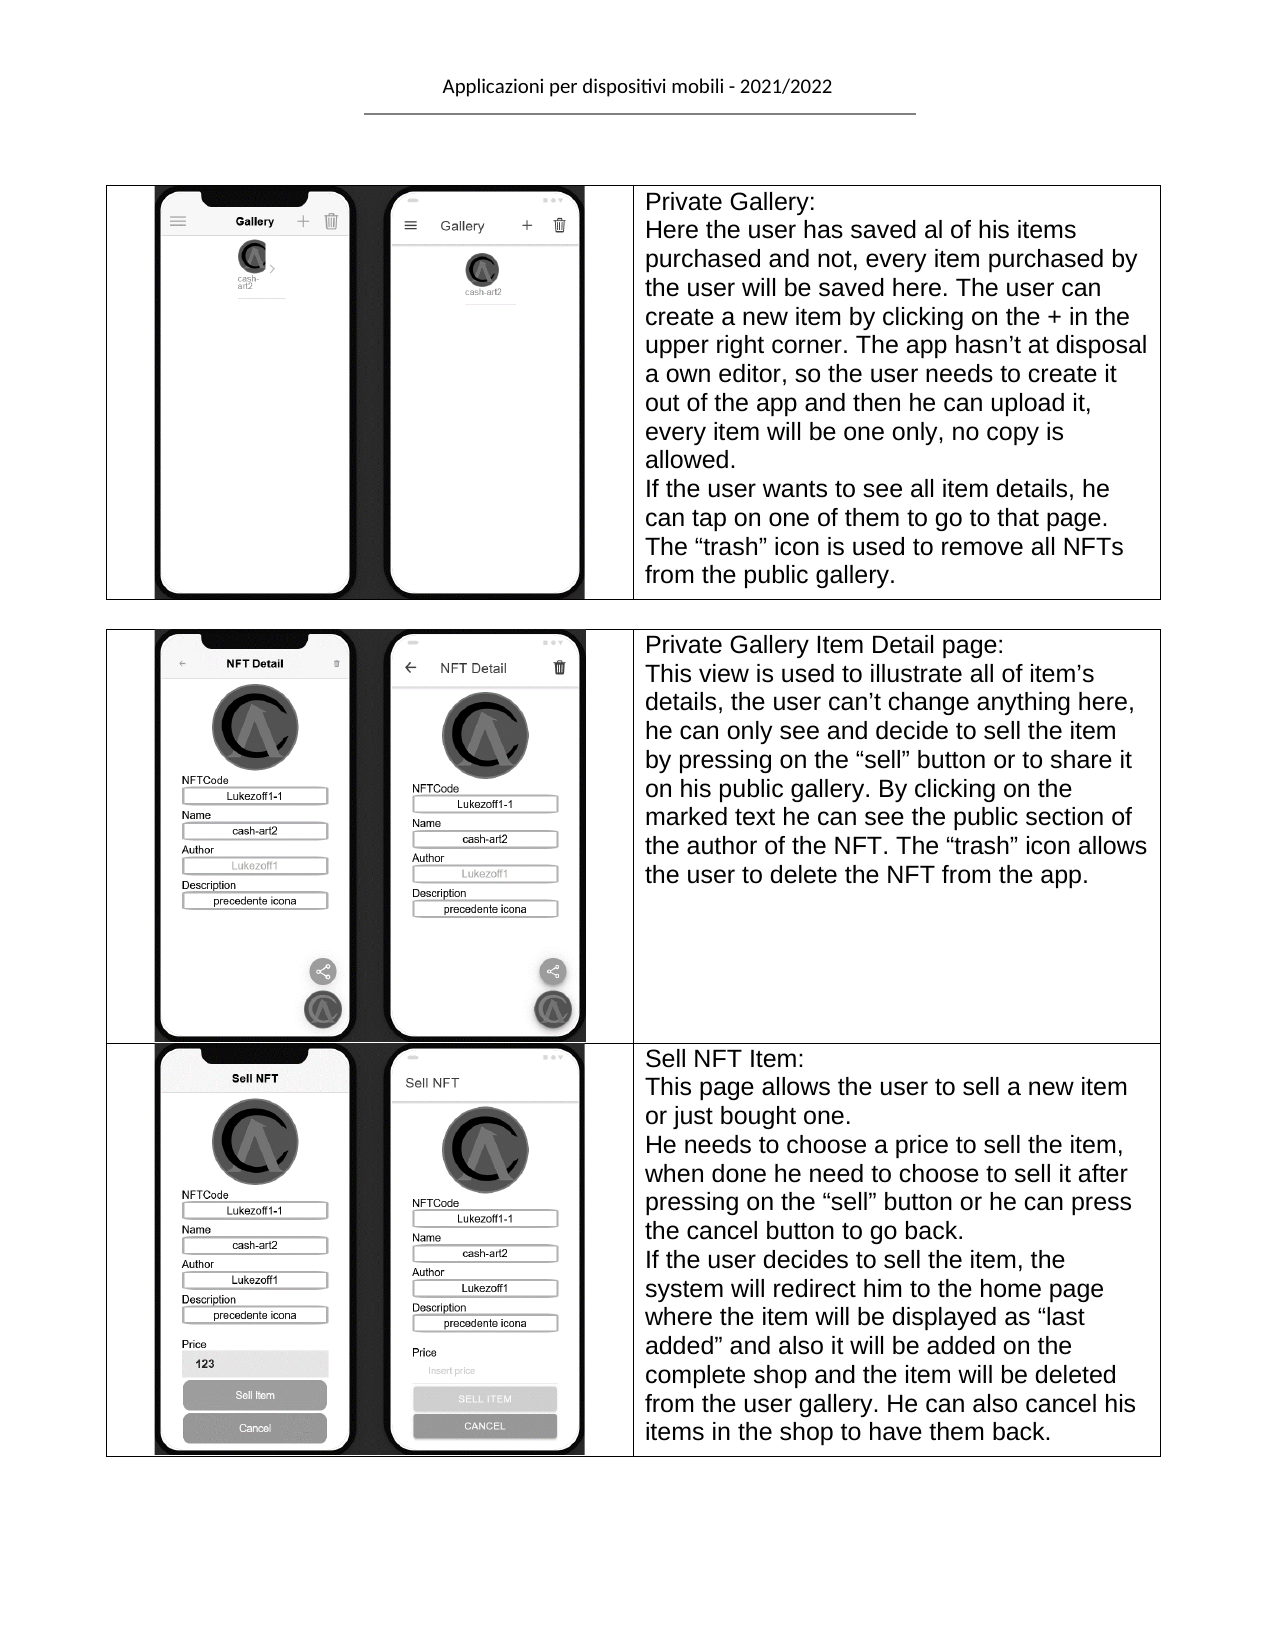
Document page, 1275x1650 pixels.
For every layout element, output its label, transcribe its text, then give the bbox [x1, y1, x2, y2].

table_cell Sell NFT Item: This page allows the user to sell a new item or just bought one. He needs to choose a price to sell the item, when done he need to choose to sell it after pressing on the “sell” button or he can press the cancel button to go back. If the user decides to sell the item, the system will redirect him to the home page where the item will be displayed as “last added” and also it will be added on the complete shop and the item will be deleted from the user gallery. He can also cancel his items in the shop to have them back. [634, 1044, 1160, 1456]
picture [154, 186, 585, 599]
table_header [107, 630, 154, 1042]
table_header Private Gallery Item Detail page: This view is used to illustrate all of item’s details, the user can’t change anything here, he can only see and decide to sell the item by pressing on the “sell” button or to share it on his public gallery. By clicking on the marked text he can see the public section of the author of the NFT. The “trash” icon allows the user to delete the NFT from the app. [634, 630, 1160, 1042]
table_header Private Gallery: Here the user has saved al of his items purchased and not, every item purchased by the user will be saved here. The user can create a new item by clicking on the + in the upper right corner. The app hasn’t at disposal a own editor, so the user needs to create it out of the app and then he can upload it, every item will be one only, no copy is allowed. If the user wants to see all item details, he can tap on one of them to go to that page. The “trash” icon is used to remove all NFTs from the public gallery. [634, 186, 1160, 599]
picture [154, 629, 586, 1042]
table_header [585, 186, 633, 599]
picture [154, 1043, 585, 1455]
table_header [586, 630, 633, 1042]
table_cell [107, 1044, 633, 1456]
table_header [107, 186, 154, 599]
